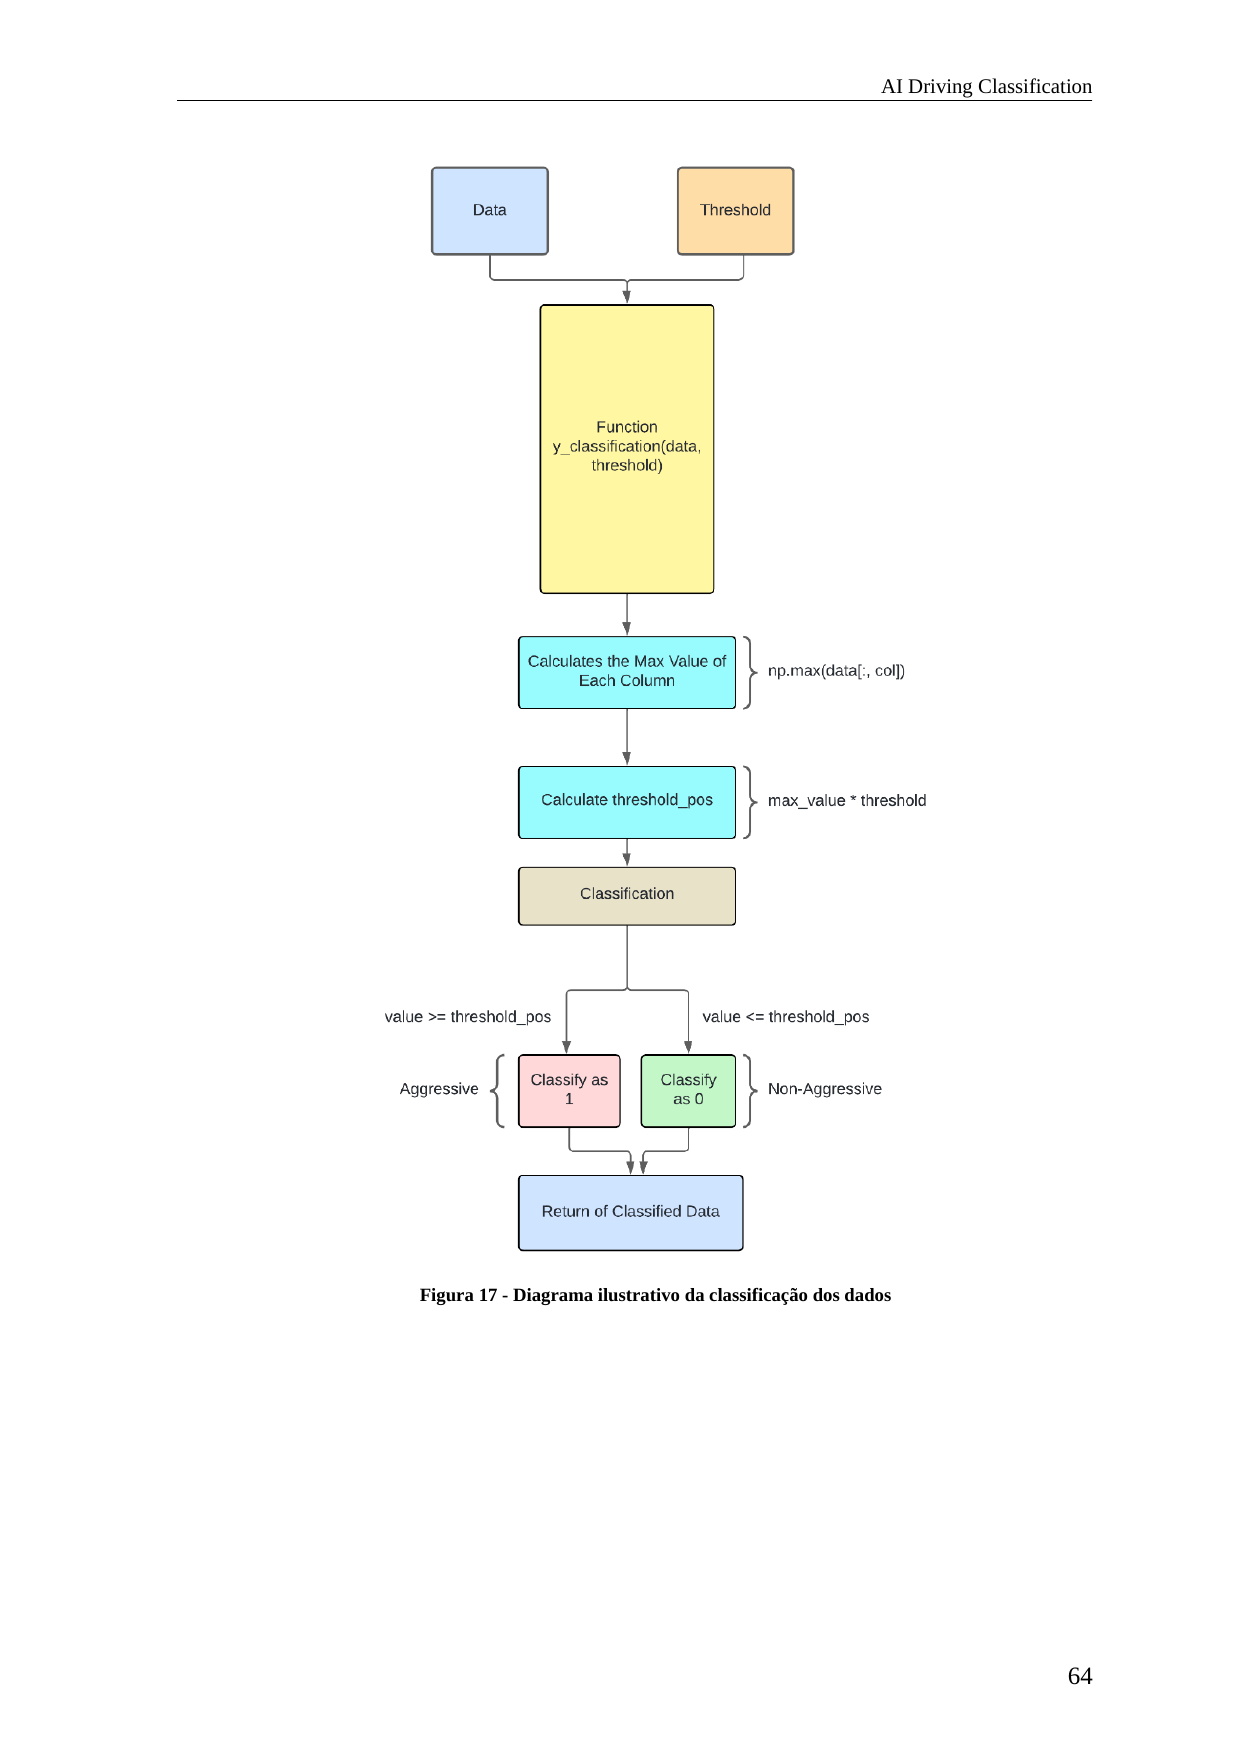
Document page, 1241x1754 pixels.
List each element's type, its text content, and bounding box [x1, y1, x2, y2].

picture [371, 147, 940, 1270]
